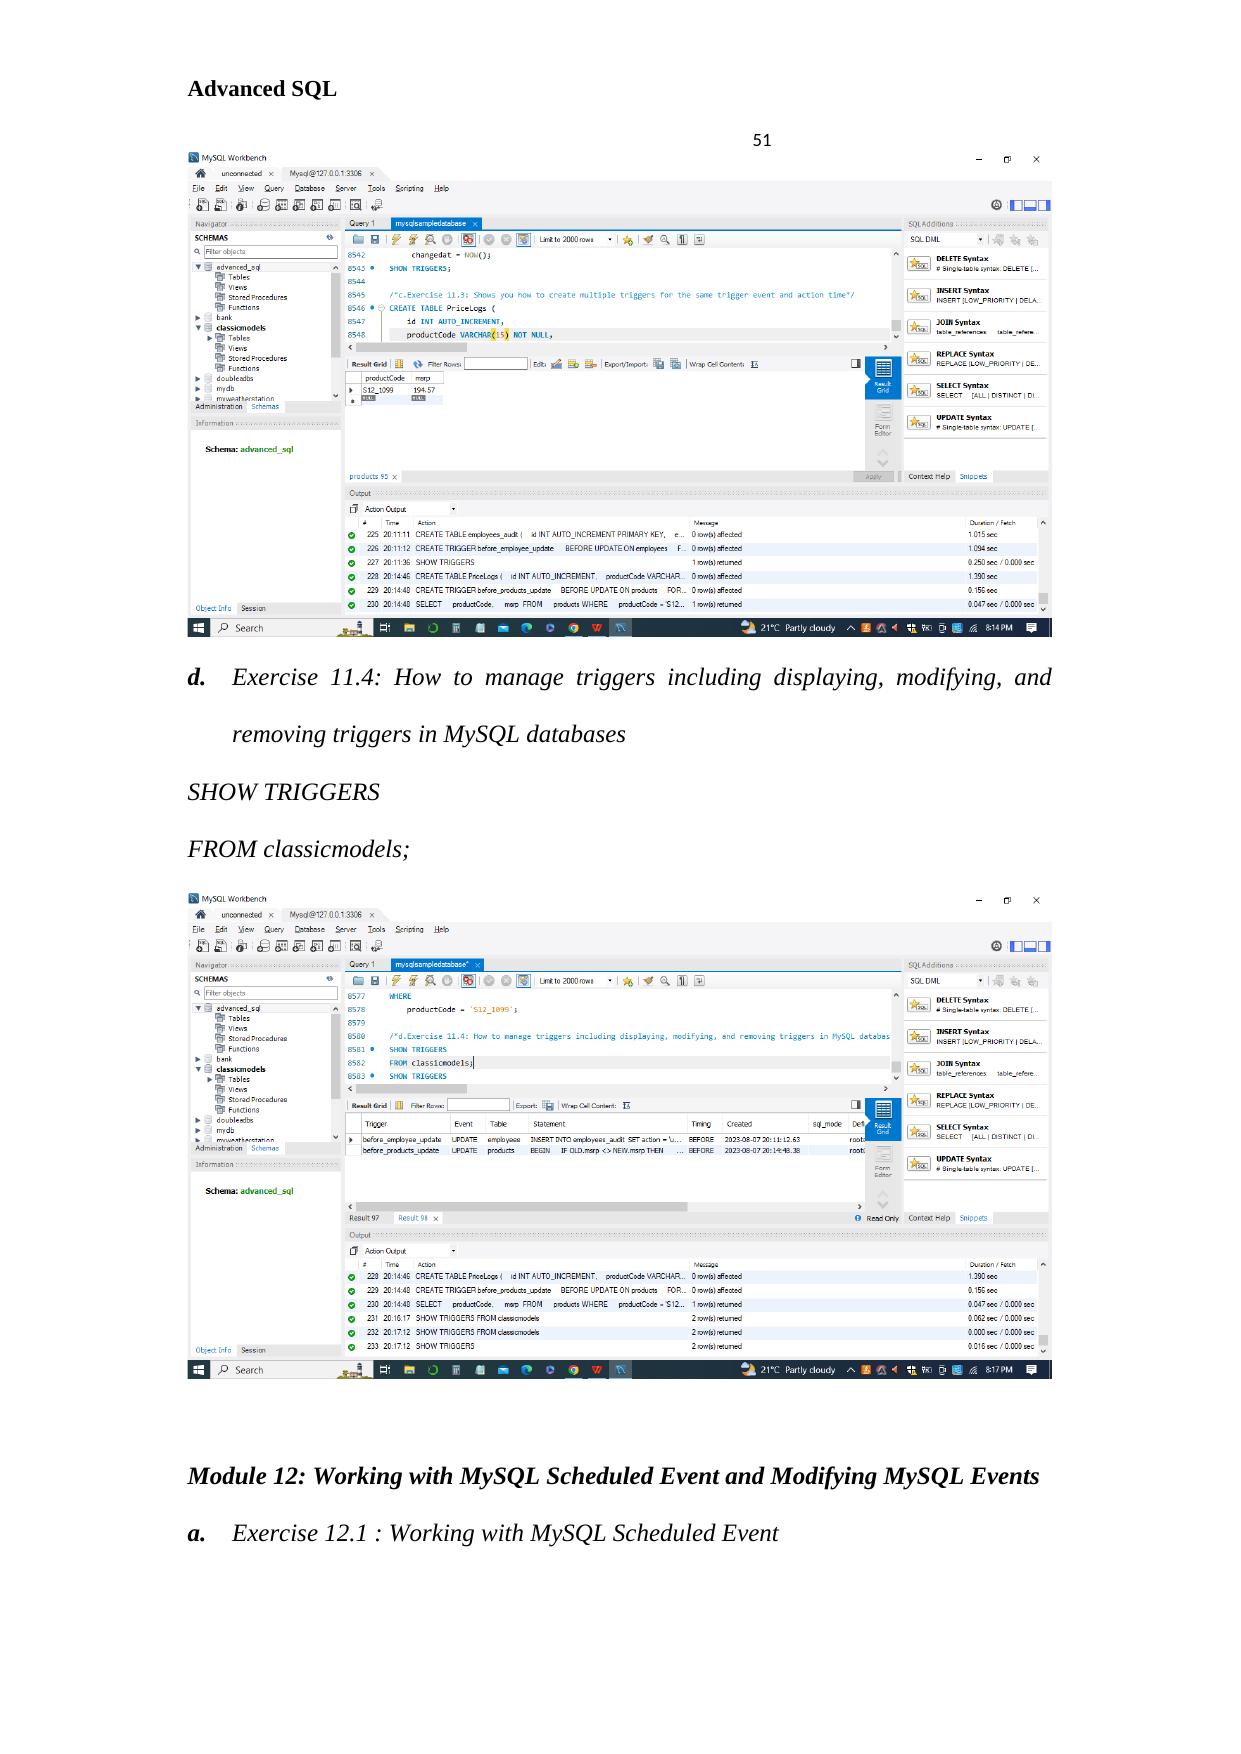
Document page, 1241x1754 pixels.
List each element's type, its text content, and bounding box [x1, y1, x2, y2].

text FROM classicmodels; [187, 834, 1053, 863]
picture [187, 892, 1052, 1379]
picture [187, 150, 1052, 637]
list Exercise 11.4: How to manage triggers including displaying, modifying, and removing triggers in MySQL databases [187, 662, 1053, 748]
text SHOW TRIGGERS [187, 777, 1053, 806]
list Exercise 12.1 : Working with MySQL Scheduled Event [187, 1518, 1053, 1547]
text Module 12: Working with MySQL Scheduled Event and Modifying MySQL Events [187, 1461, 1053, 1490]
